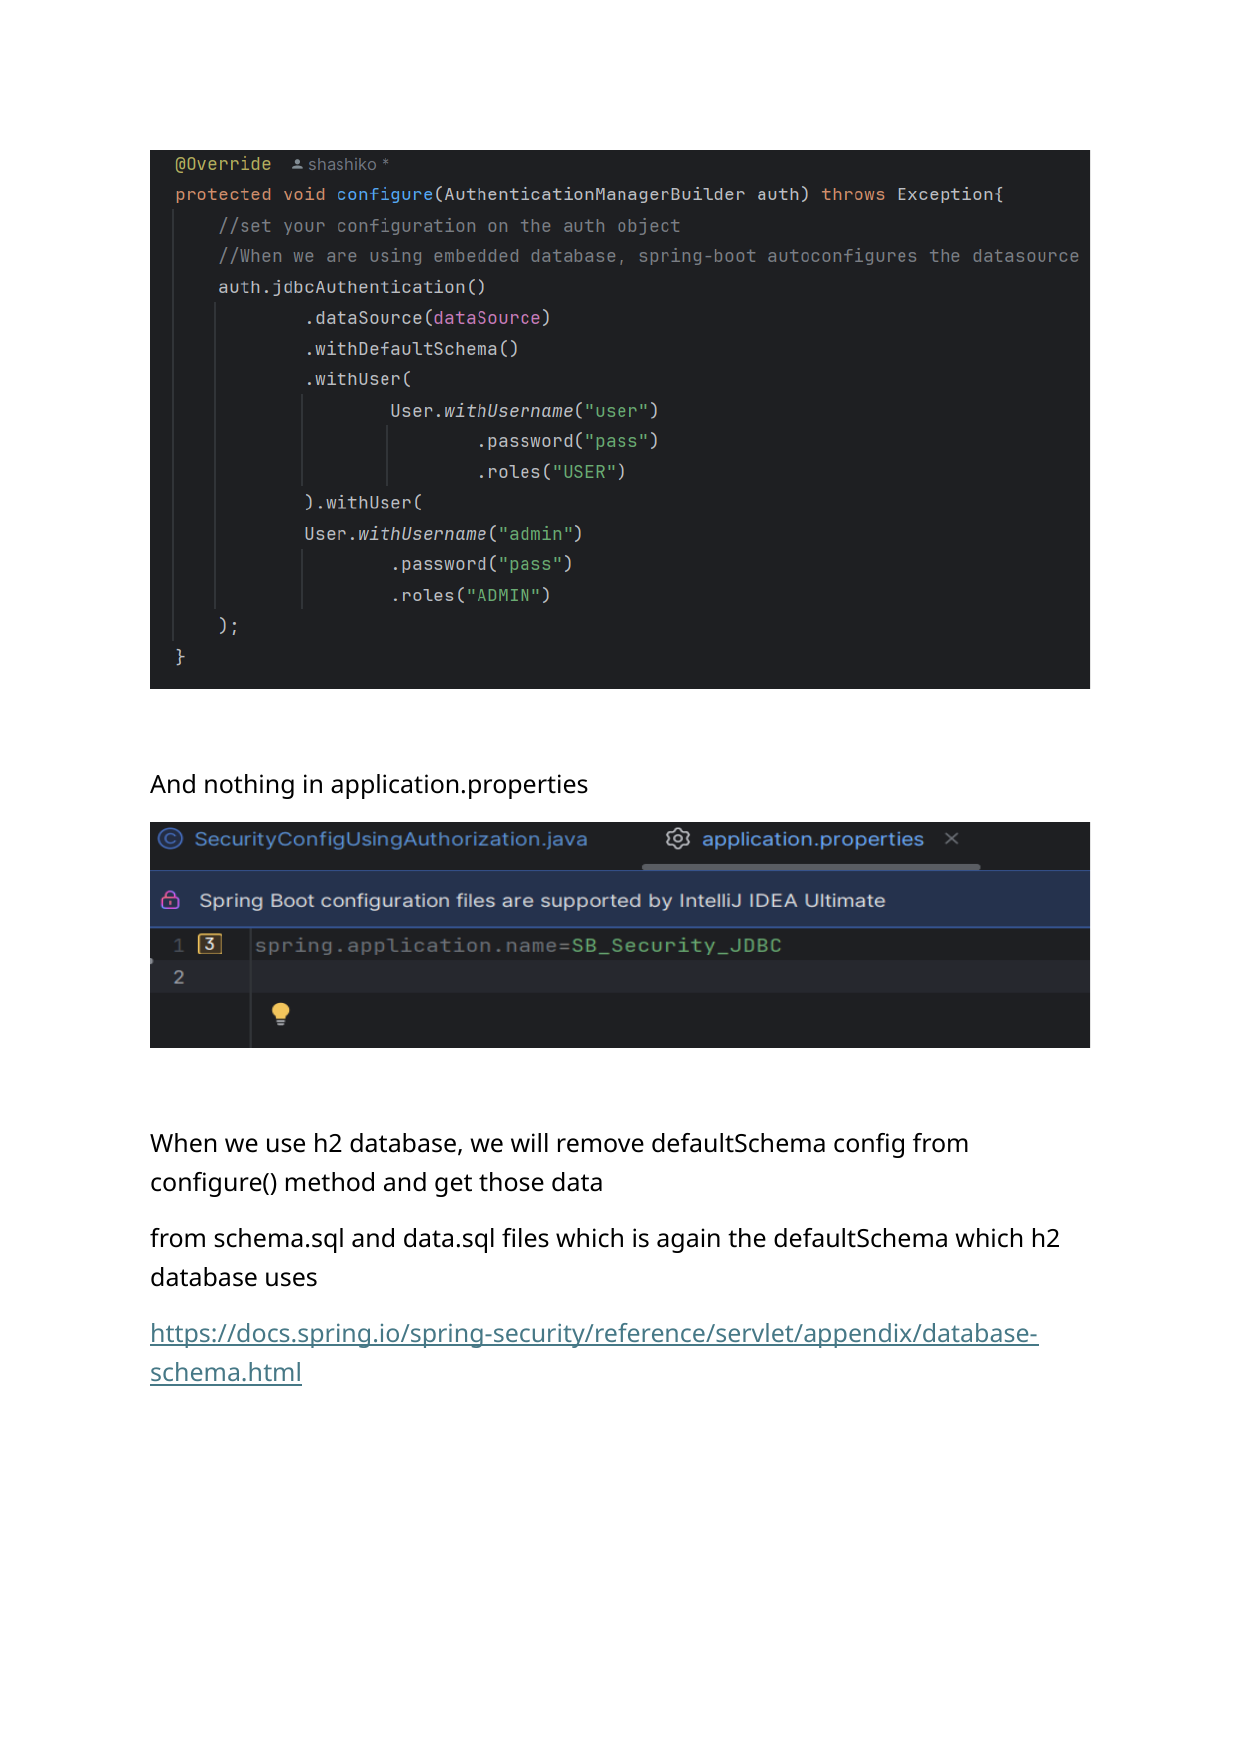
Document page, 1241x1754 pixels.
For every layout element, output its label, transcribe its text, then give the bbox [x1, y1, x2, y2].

text from schema.sql and data.sql files which is again the defaultSchema which h2 database uses [150, 1221, 1090, 1294]
text And nothing in application.properties [150, 766, 1090, 800]
text https://docs.spring.io/spring-security/reference/servlet/appendix/database-schema.html [150, 1316, 1090, 1389]
picture [150, 822, 1091, 1048]
picture [150, 150, 1091, 689]
text When we use h2 database, we will remove defaultSchema config from configure() method and get those data [150, 1126, 1090, 1199]
